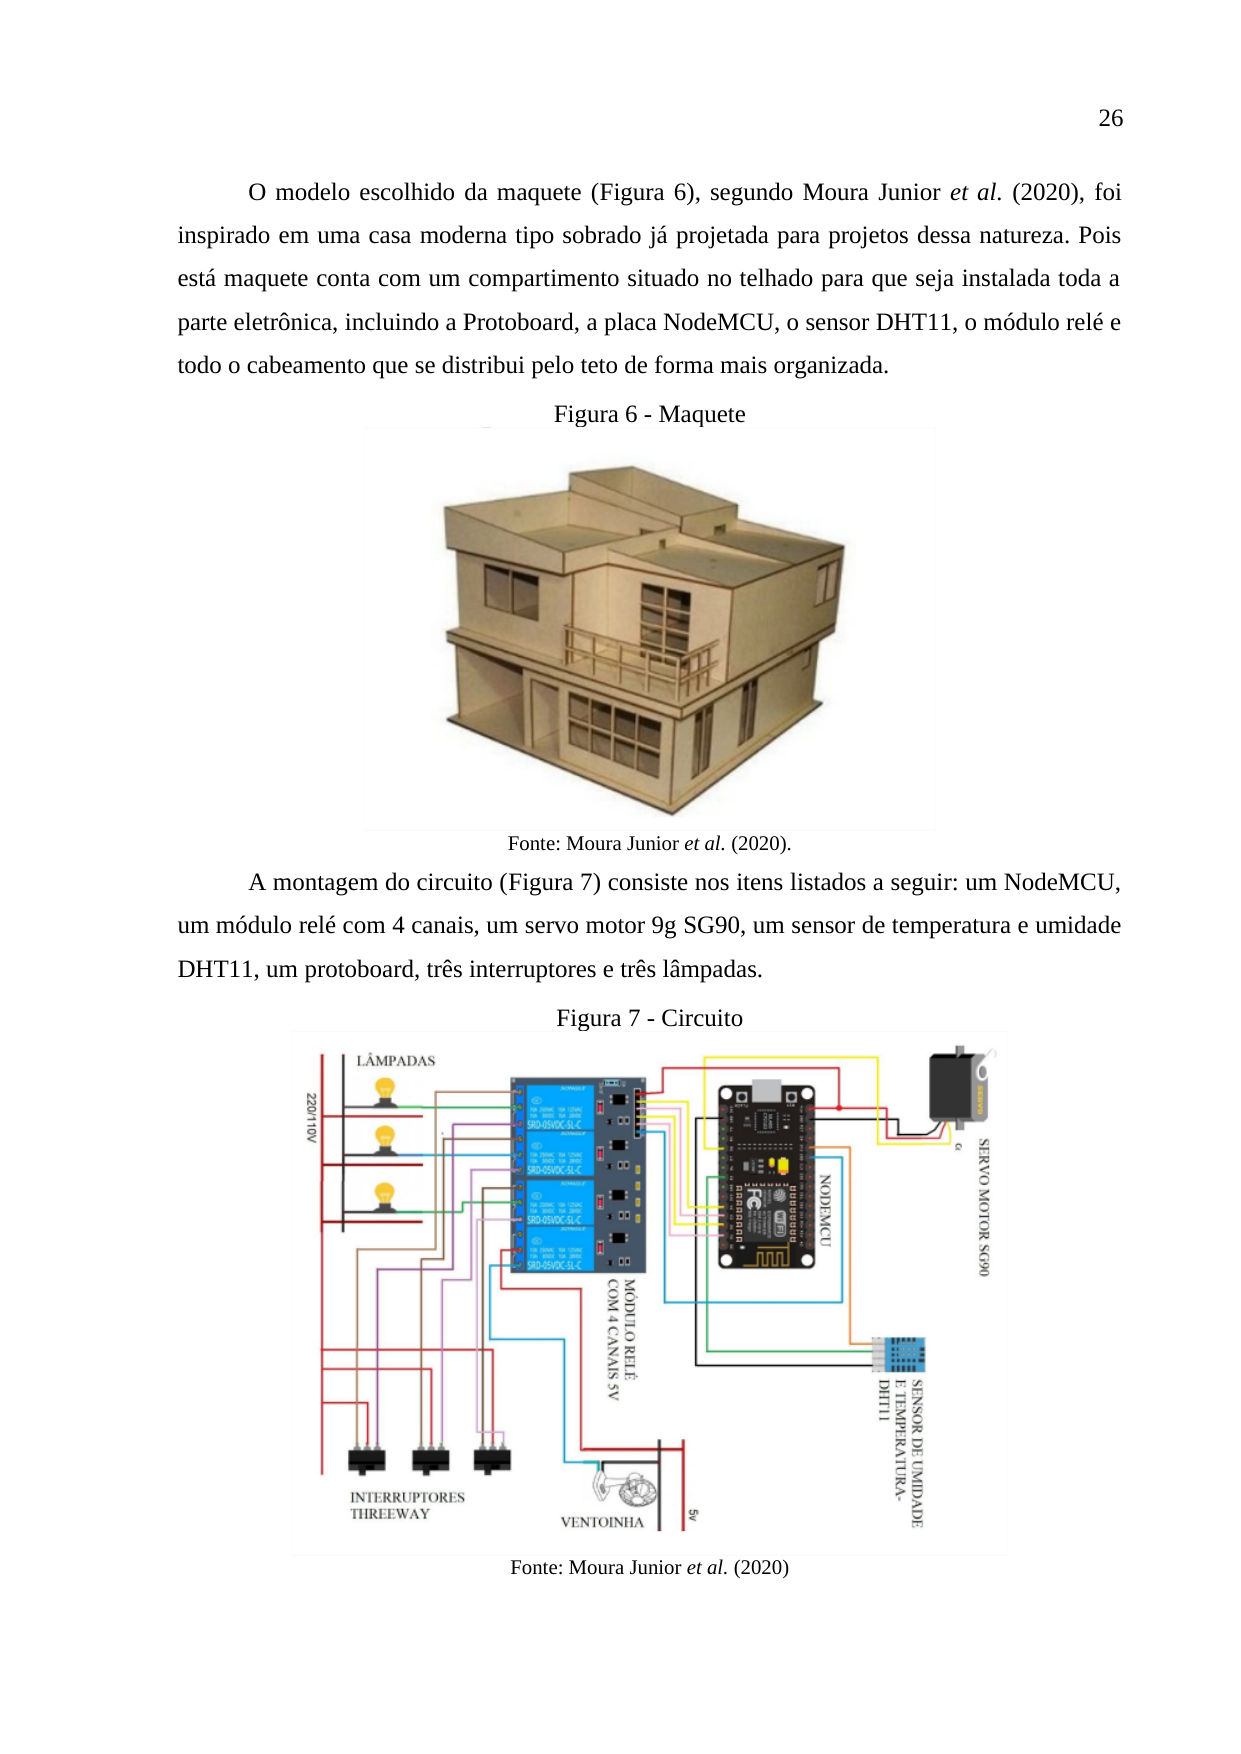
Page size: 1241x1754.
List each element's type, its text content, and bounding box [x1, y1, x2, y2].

picture [291, 1031, 1008, 1556]
text O modelo escolhido da maquete (Figura 6), segundo Moura Junior et al. (2020), foi inspirado em uma casa moderna tipo sobrado já projetada para projetos dessa natureza. Pois está maquete conta com um compartimento situado no telhado para que seja instalada toda a parte eletrônica, incluindo a Protoboard, a placa NodeMCU, o sensor DHT11, o módulo relé e todo o cabeamento que se distribui pelo teto de forma mais organizada. [177, 177, 1122, 378]
text Figura - Circuito [177, 1003, 1122, 1032]
text Fonte: Moura Junior et al. (2020). [177, 831, 1122, 855]
picture [363, 427, 936, 831]
text A montagem do circuito (Figura 7) consiste nos itens listados a seguir: um NodeMCU, um módulo relé com 4 canais, um servo motor 9g SG90, um sensor de temperatura e umidade DHT11, um protoboard, três interruptores e três lâmpadas. [177, 867, 1122, 982]
text Figura - Maquete [177, 399, 1122, 428]
text Fonte: Moura Junior et al. (2020) [177, 1555, 1122, 1579]
